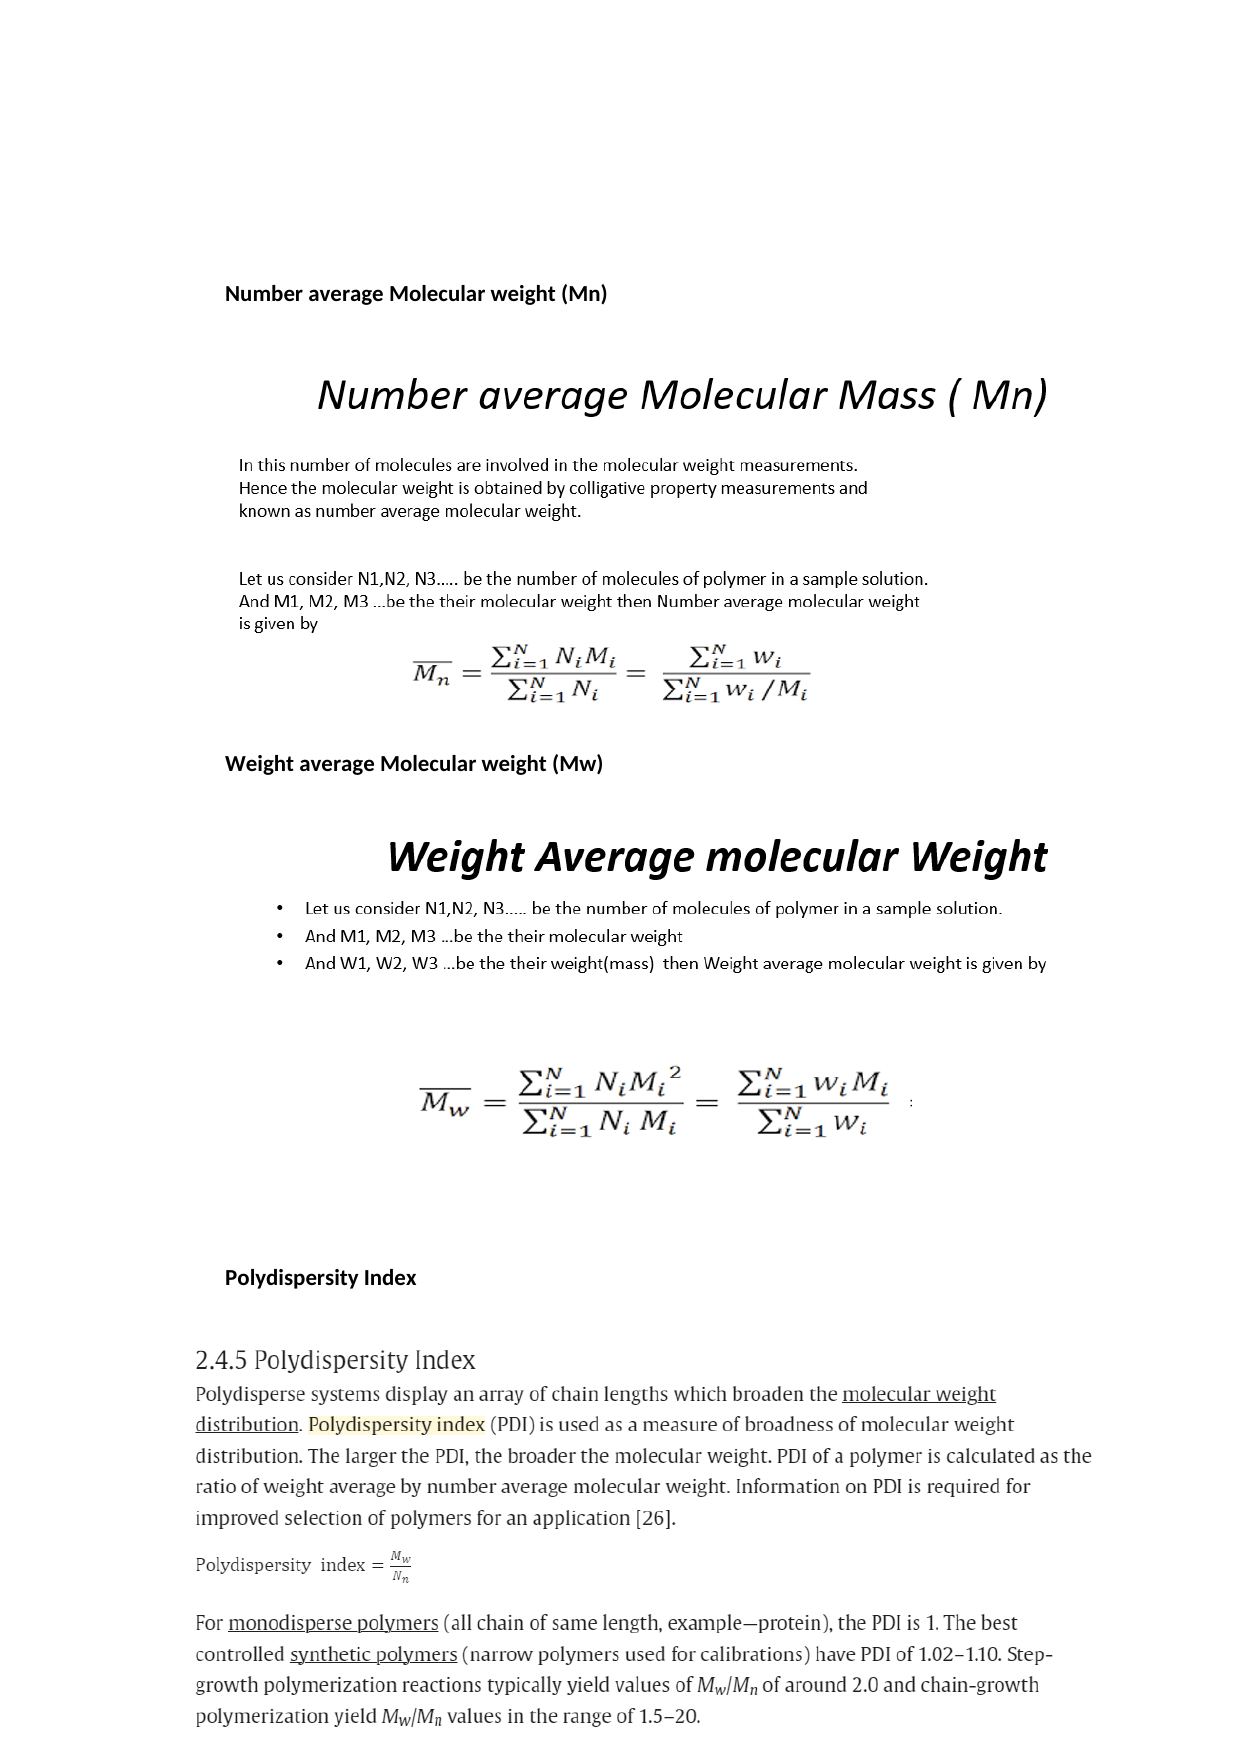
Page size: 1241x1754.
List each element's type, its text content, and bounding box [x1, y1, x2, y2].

text Polydispersity Index [225, 1263, 1090, 1291]
text Number average Molecular weight (Mn) [225, 279, 1090, 307]
picture [177, 1330, 1118, 1733]
picture [235, 804, 1176, 1159]
text Weight average Molecular weight (Mw) [225, 749, 1090, 777]
picture [212, 340, 1153, 709]
